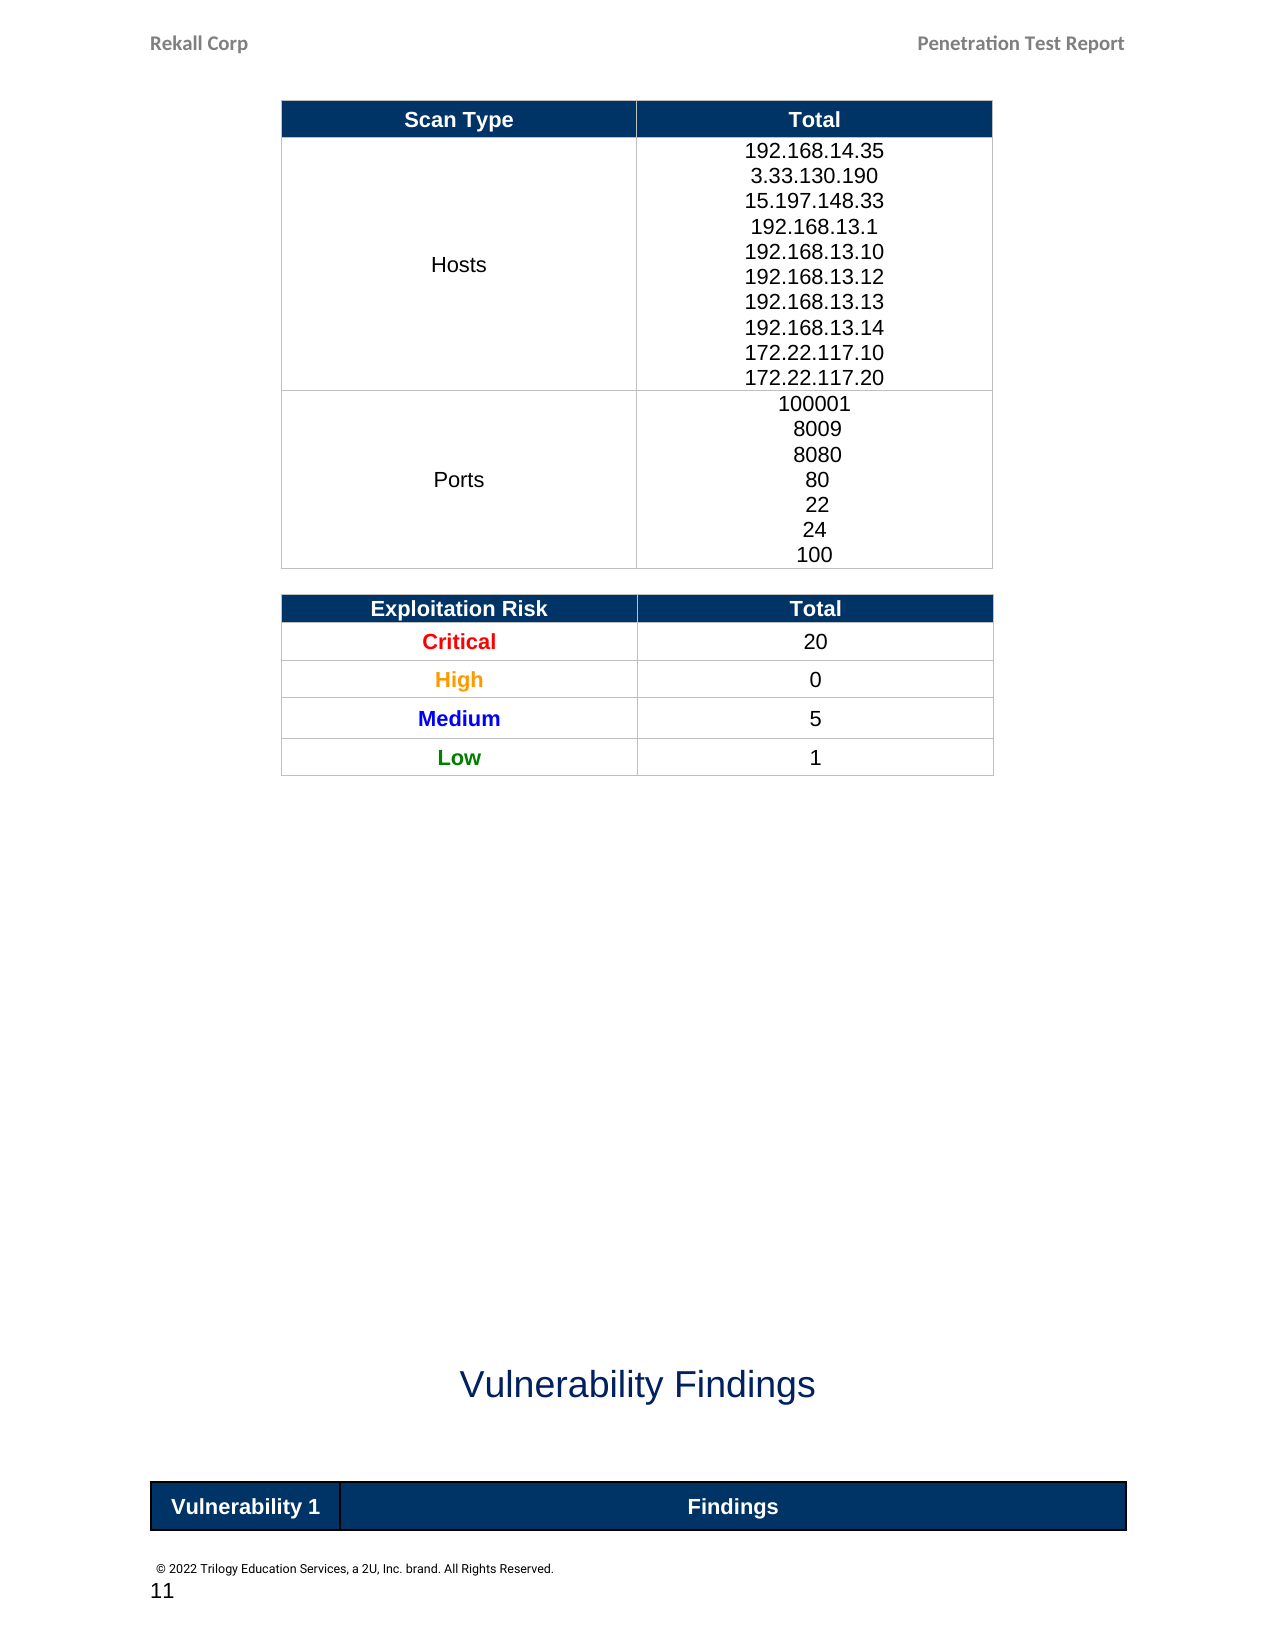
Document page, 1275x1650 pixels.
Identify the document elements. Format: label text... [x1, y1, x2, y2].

table_cell 192.168.14.35 3.33.130.190 15.197.148.33 192.168.13.1 192.168.13.10 192.168.13.12 192.168.13.13 192.168.13.14 172.22.117.10 172.22.117.20 [637, 138, 992, 390]
table_cell 100001 8009 8080 80 22 24 100 [637, 391, 992, 568]
table_cell 1 [638, 739, 993, 775]
table_cell 20 [638, 623, 993, 660]
table_header Scan Type [282, 101, 636, 137]
table_header Total [637, 101, 992, 137]
table_header Exploitation Risk [282, 595, 637, 622]
table_cell 5 [638, 698, 993, 738]
table_cell 0 [638, 661, 993, 697]
table_header Findings [341, 1483, 1125, 1529]
table_cell Ports [282, 391, 636, 568]
table_cell Critical [282, 623, 637, 660]
subtitle Vulnerability Findings [150, 1362, 1125, 1405]
table_header Vulnerability 1 [152, 1483, 339, 1529]
table_cell Medium [282, 698, 637, 738]
table_cell Low [282, 739, 637, 775]
table_header Total [638, 595, 993, 622]
table_cell High [282, 661, 637, 697]
table_cell Hosts [282, 138, 636, 390]
